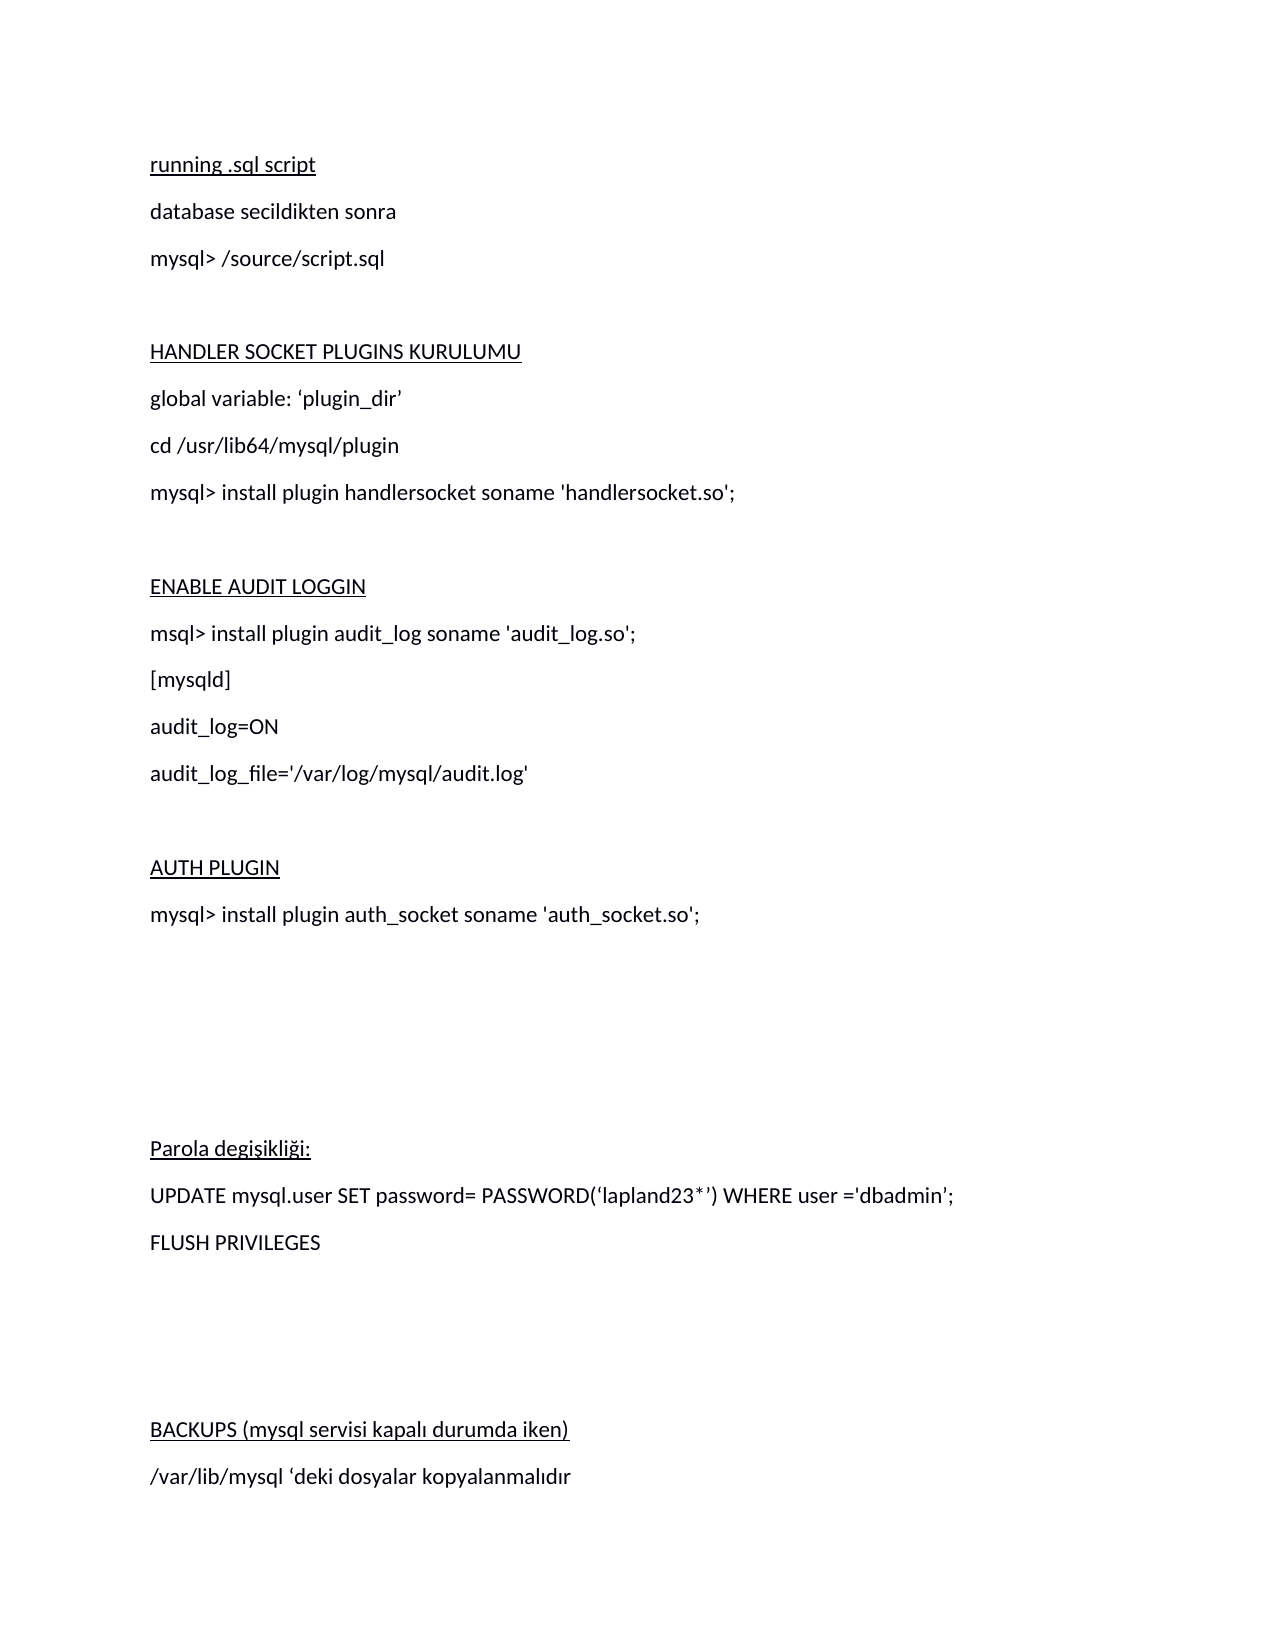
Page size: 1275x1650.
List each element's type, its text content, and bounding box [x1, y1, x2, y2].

text cd /usr/lib64/mysql/plugin [150, 431, 1125, 459]
text running .sql script [150, 150, 1125, 178]
text database secildikten sonra [150, 197, 1125, 225]
text /var/lib/mysql ‘deki dosyalar kopyalanmalıdır [150, 1462, 1125, 1491]
text HANDLER SOCKET PLUGINS KURULUMU [150, 337, 1125, 366]
text Parola degişikliği: [150, 1134, 1125, 1162]
text mysql> install plugin handlersocket soname 'handlersocket.so'; [150, 478, 1125, 506]
text BACKUPS (mysql servisi kapalı durumda iken) [150, 1416, 1125, 1444]
text audit_log_file='/var/log/mysql/audit.log' [150, 759, 1125, 787]
text ENABLE AUDIT LOGGIN [150, 572, 1125, 600]
text audit_log=ON [150, 712, 1125, 741]
text mysql> install plugin auth_socket soname 'auth_socket.so'; [150, 900, 1125, 928]
text FLUSH PRIVILEGES [150, 1228, 1125, 1256]
text UPDATE mysql.user SET password= PASSWORD(‘lapland23*’) WHERE user ='dbadmin’; [150, 1181, 1125, 1209]
text msql> install plugin audit_log soname 'audit_log.so'; [150, 619, 1125, 647]
text mysql> /source/script.sql [150, 244, 1125, 272]
text [mysqld] [150, 666, 1125, 694]
text AUTH PLUGIN [150, 853, 1125, 881]
text global variable: ‘plugin_dir’ [150, 384, 1125, 412]
